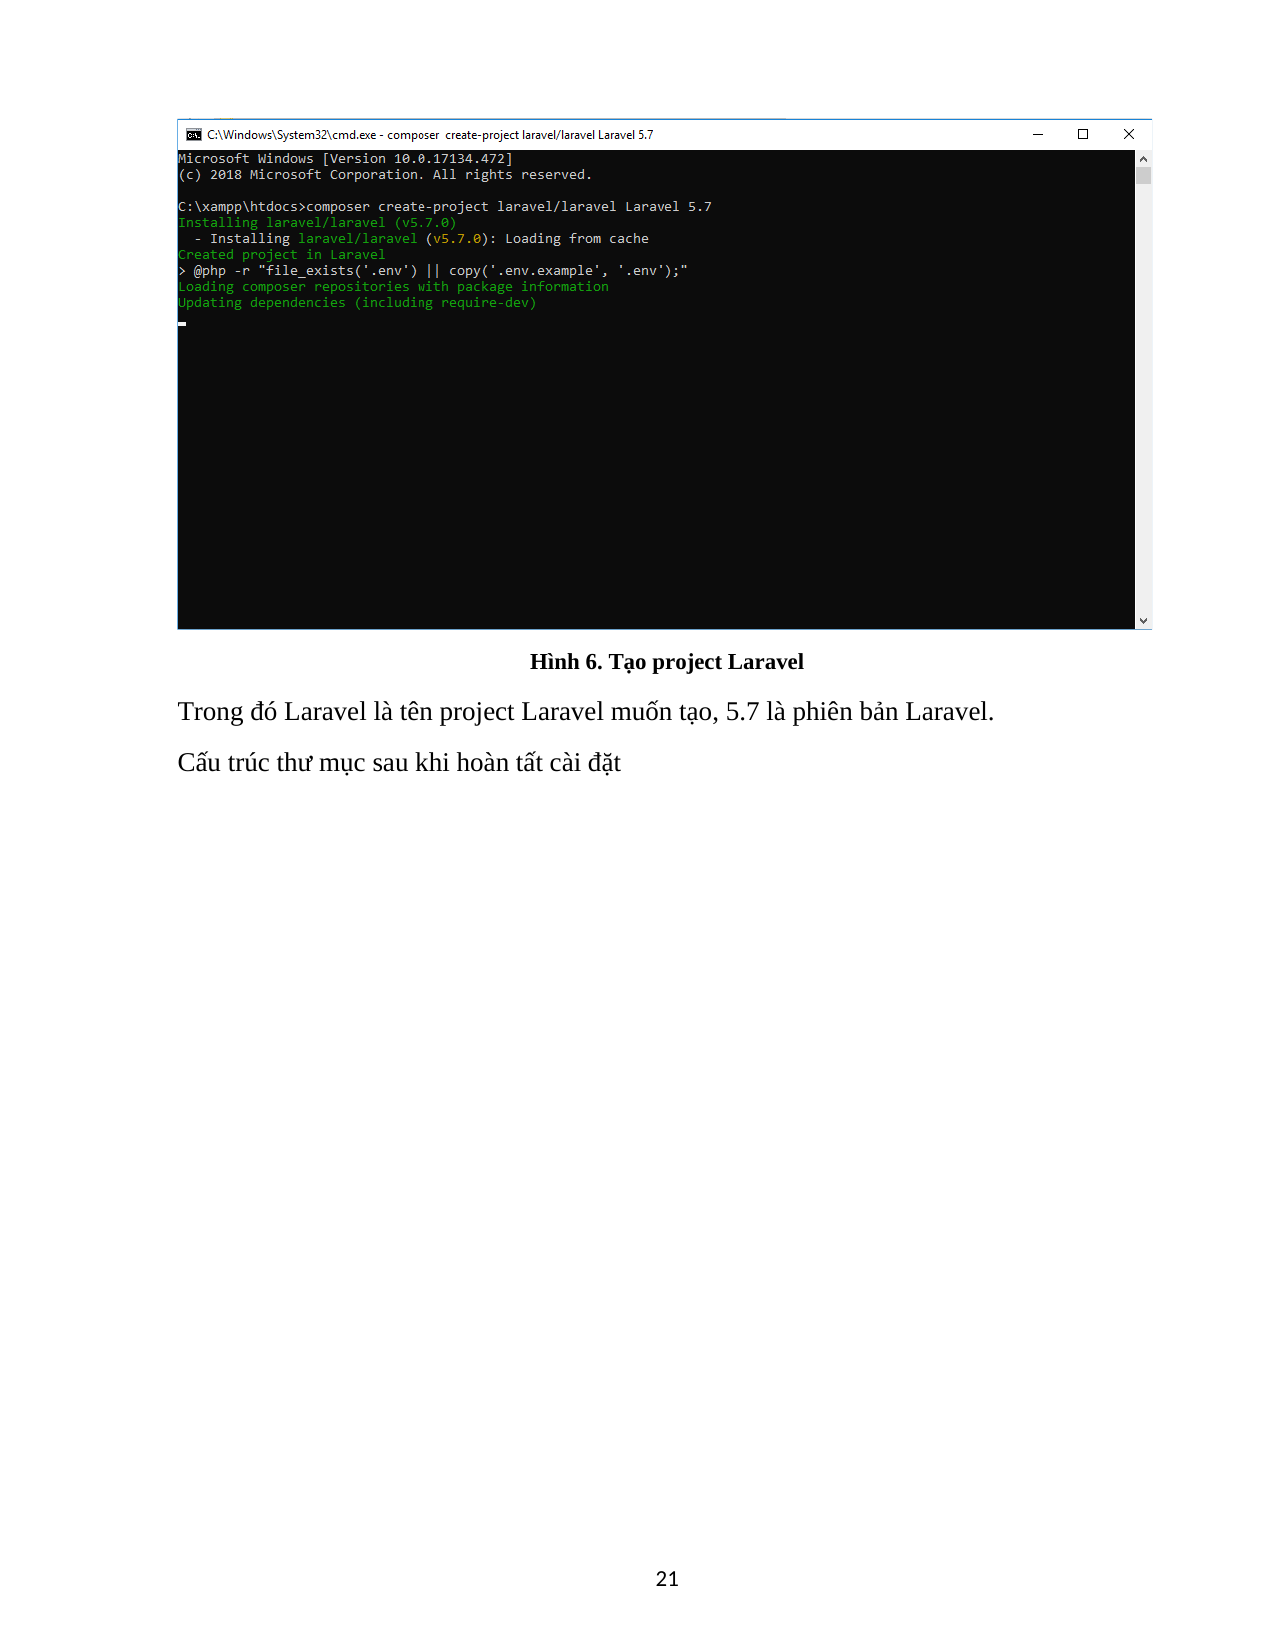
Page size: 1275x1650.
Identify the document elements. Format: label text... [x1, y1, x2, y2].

text Trong đó Laravel là tên project Laravel muốn tạo, 5.7 là phiên bản Laravel. [177, 696, 1157, 727]
picture [177, 118, 1153, 630]
text Hình 6. Tạo project Laravel [177, 648, 1157, 675]
text Cấu trúc thư mục sau khi hoàn tất cài đặt [177, 746, 1157, 777]
